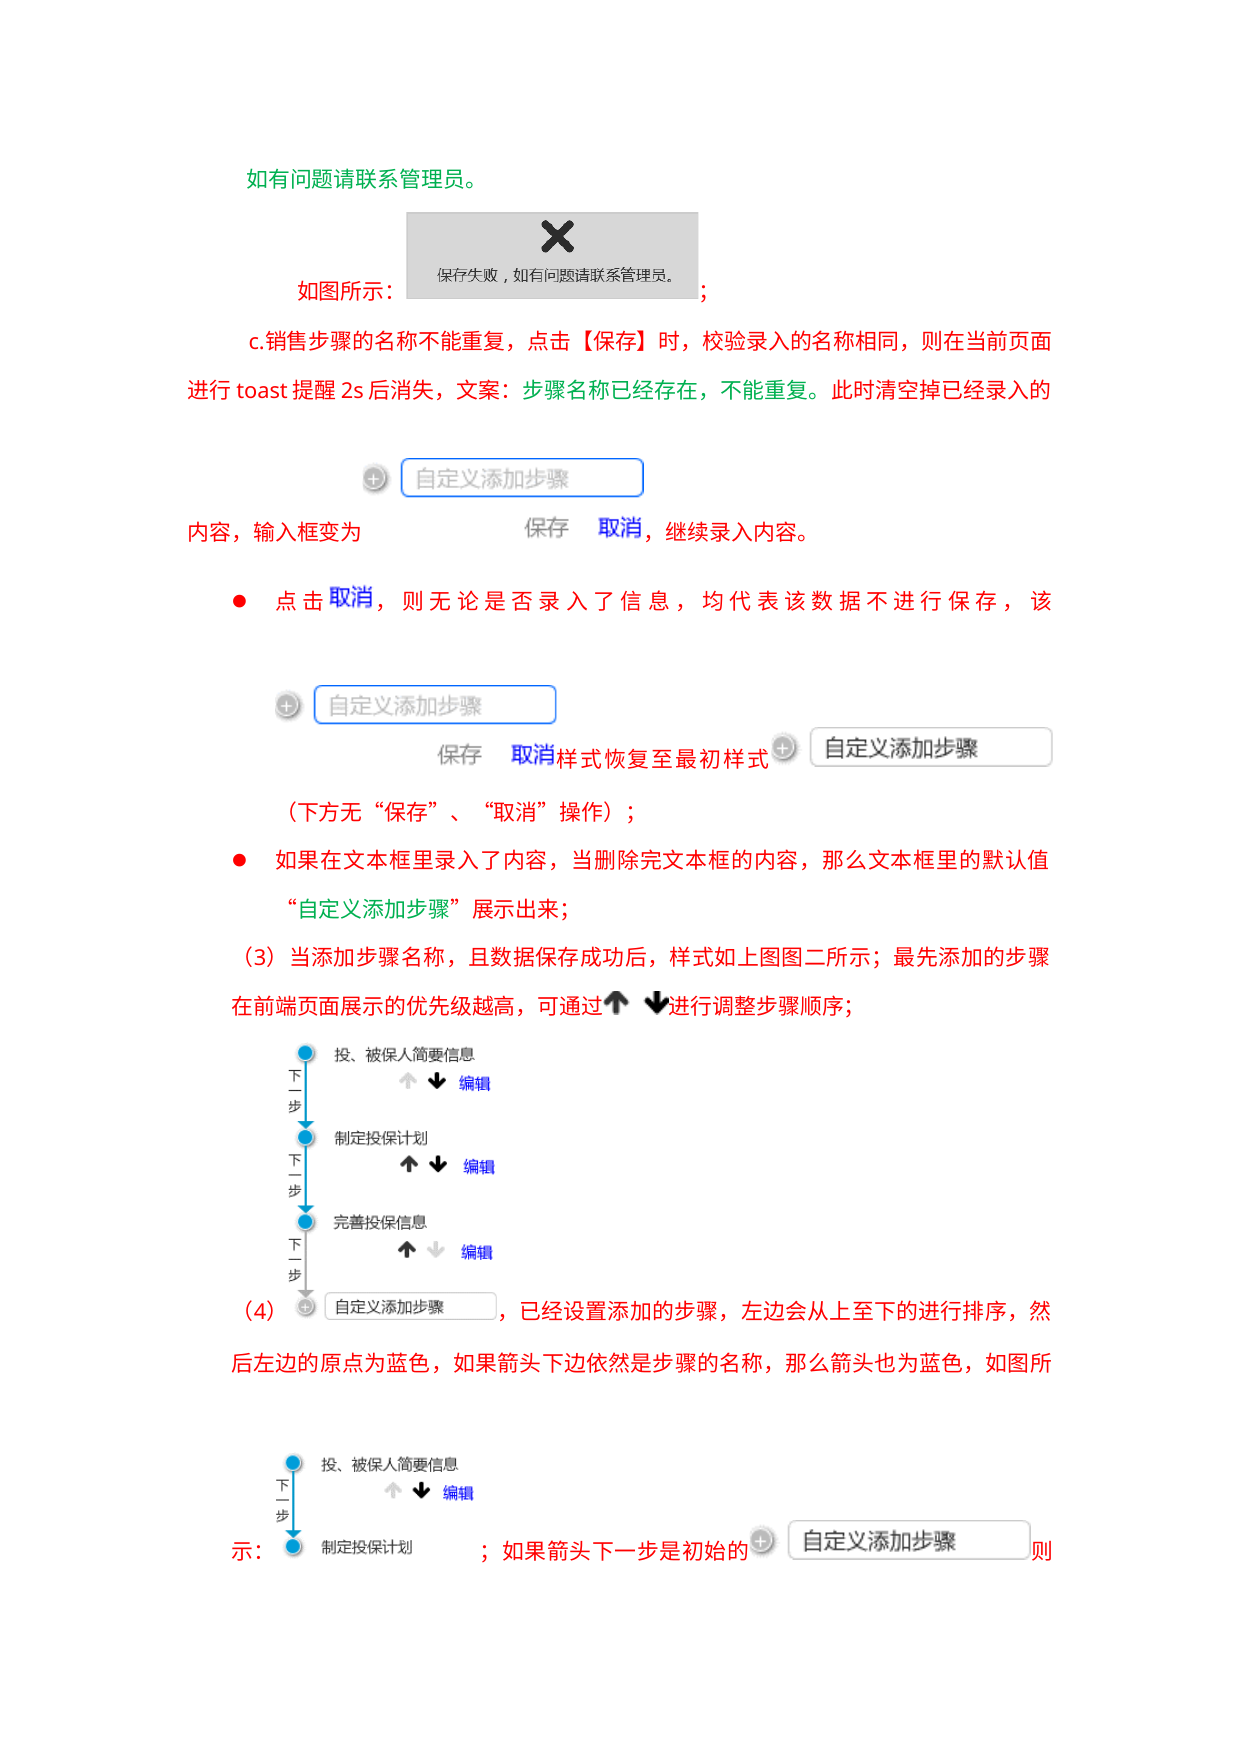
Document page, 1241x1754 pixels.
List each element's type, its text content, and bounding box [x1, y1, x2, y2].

picture [771, 727, 1053, 767]
picture [362, 458, 644, 540]
picture [276, 1451, 480, 1560]
list 点击，则无论是否录入了信息，均代表该数据不进行保存，该样式恢复至最初样式（下方无“保存”、“取消”操作）； [231, 567, 1053, 827]
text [231, 1037, 1053, 1573]
picture [406, 212, 699, 299]
text （3）当添加步骤名称，且数据保存成功后，样式如上图图二所示；最先添加的步骤在前端页面展示的优先级越高，可通过进行调整步骤顺序； [231, 940, 1053, 1021]
picture [275, 685, 557, 767]
picture [288, 1040, 497, 1320]
picture [329, 583, 375, 610]
text c.销售步骤的名称不能重复，点击【保存】时，校验录入的名称相同，则在当前页面进行toast提醒2s后消失，文案：步骤名称已经存在，不能重复。此时清空掉已经录入的内容，输入框变为，继续录入内容。 [187, 324, 1053, 551]
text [246, 162, 1053, 194]
list 如果在文本框里录入了内容，当删除完文本框的内容，那么文本框里的默认值“自定义添加步骤”展示出来； [231, 843, 1053, 924]
picture [749, 1520, 1031, 1560]
picture [603, 991, 669, 1015]
